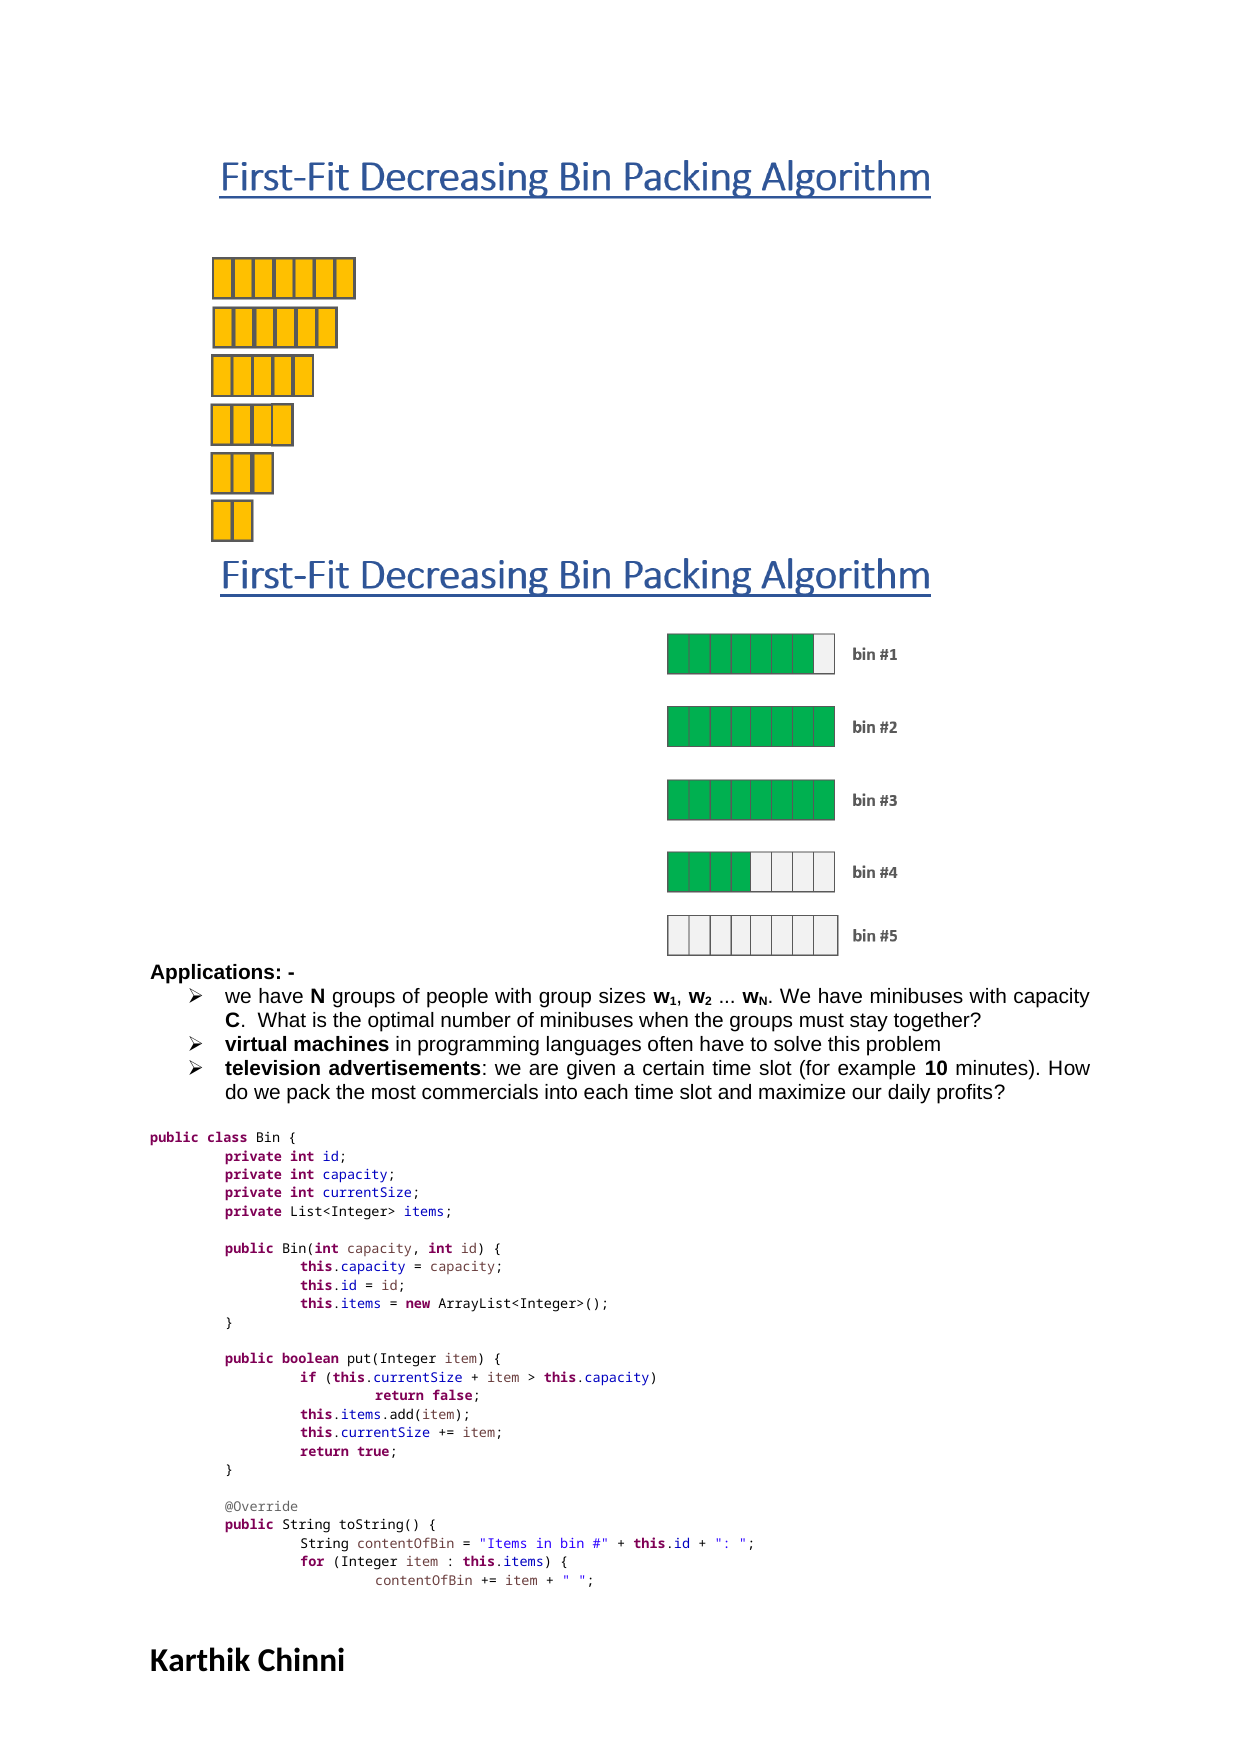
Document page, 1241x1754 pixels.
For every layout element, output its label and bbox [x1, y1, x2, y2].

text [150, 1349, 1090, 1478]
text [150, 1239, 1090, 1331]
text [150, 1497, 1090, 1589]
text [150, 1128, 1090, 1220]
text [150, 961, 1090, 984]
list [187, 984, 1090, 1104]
picture [150, 150, 1091, 961]
